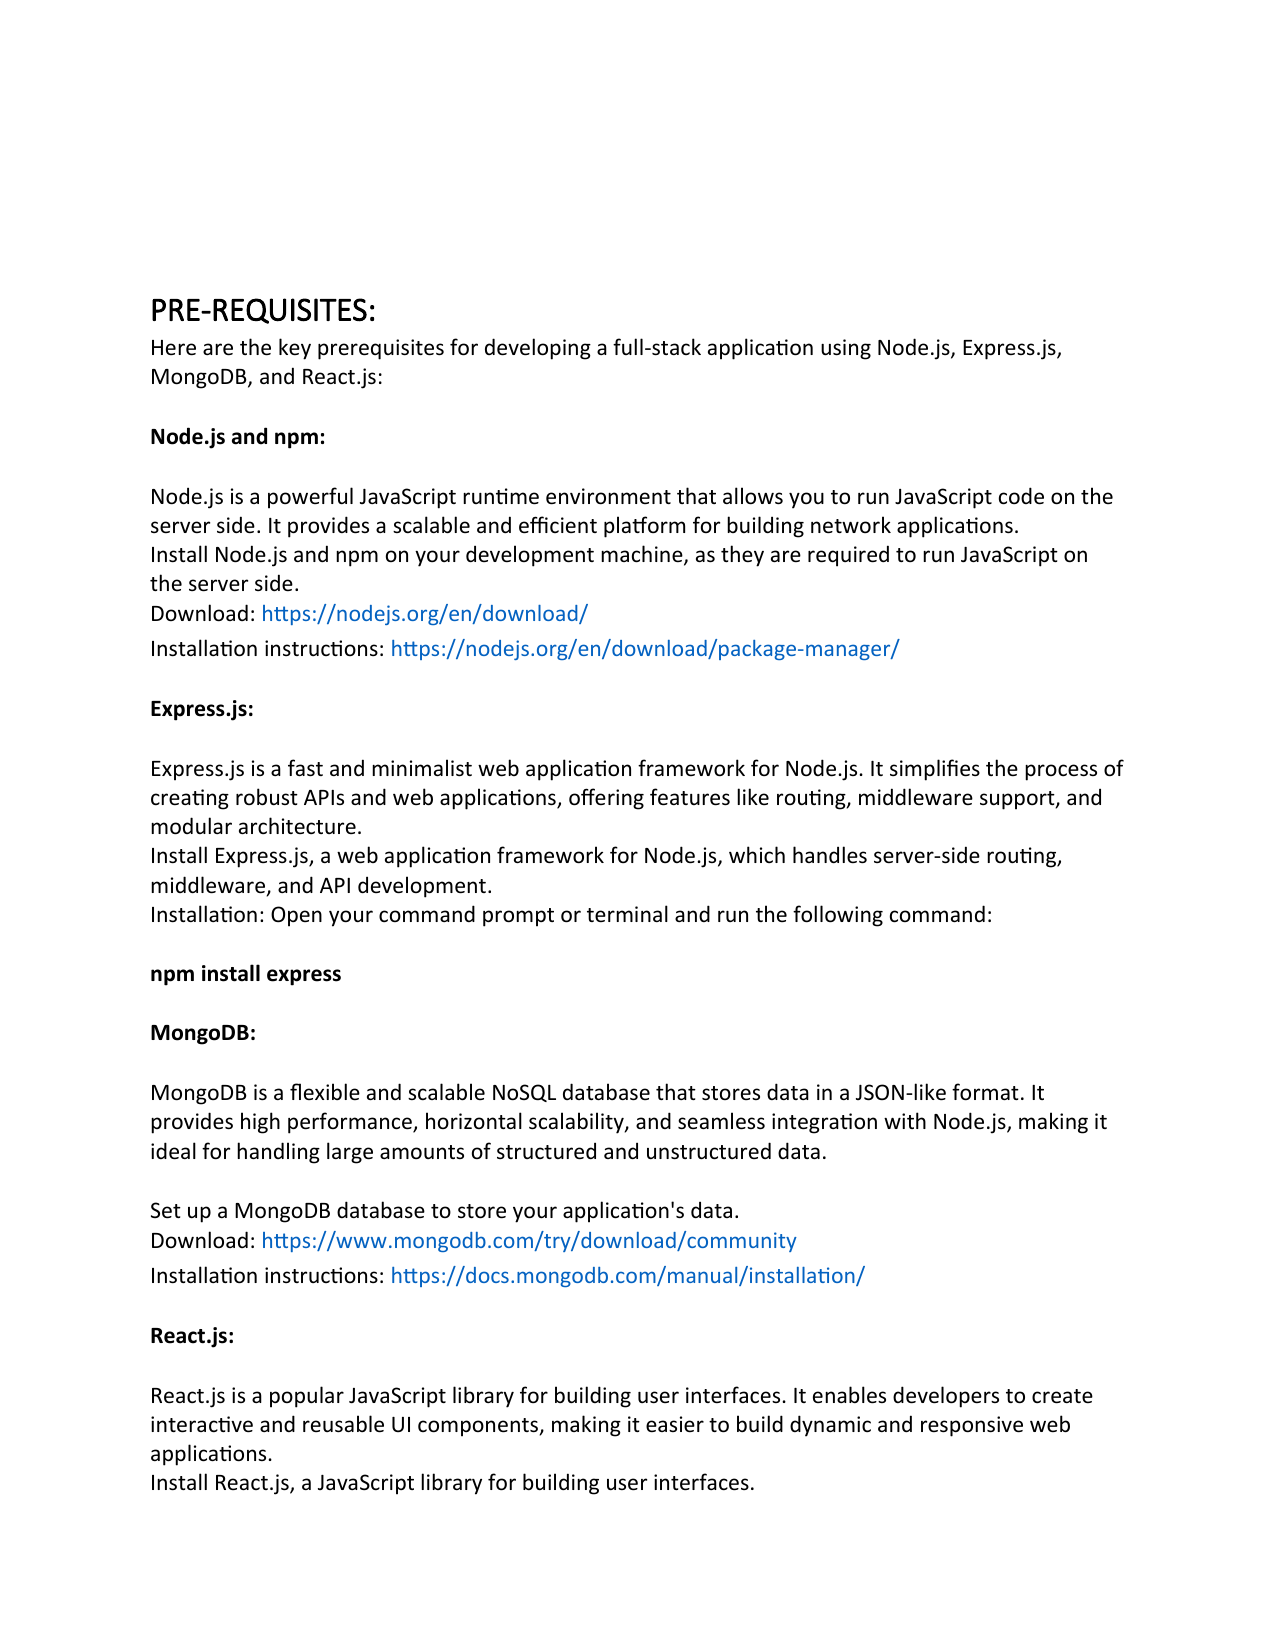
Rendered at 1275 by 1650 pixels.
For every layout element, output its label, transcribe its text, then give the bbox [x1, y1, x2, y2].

text React.js: [150, 1320, 1125, 1349]
text Download: https://nodejs.org/en/download/ [150, 598, 1125, 627]
text Express.js is a fast and minimalist web application framework for Node.js. It simplifies the process of creating robust APIs and web applications, offering features like routing, middleware support, and modular architecture. [150, 753, 1125, 841]
text Installation: Open your command prompt or terminal and run the following command: [150, 899, 1125, 928]
text Install Node.js and npm on your development machine, as they are required to run JavaScript on the server side. [150, 539, 1125, 598]
text MongoDB: [150, 1017, 1125, 1047]
text React.js is a popular JavaScript library for building user interfaces. It enables developers to create interactive and reusable UI components, making it easier to build dynamic and responsive web applications. [150, 1380, 1125, 1467]
text Installation instructions: https://nodejs.org/en/download/package-manager/ [150, 633, 1125, 662]
text Node.js is a powerful JavaScript runtime environment that allows you to run JavaScript code on the server side. It provides a scalable and efficient platform for building network applications. [150, 481, 1125, 539]
text Download: https://www.mongodb.com/try/download/community [150, 1225, 1125, 1254]
text MongoDB is a flexible and scalable NoSQL database that stores data in a JSON-like format. It provides high performance, horizontal scalability, and seamless integration with Node.js, making it ideal for handling large amounts of structured and unstructured data. [150, 1077, 1125, 1165]
text Set up a MongoDB database to store your application's data. [150, 1196, 1125, 1225]
subtitle PRE-REQUISITES: [150, 288, 1125, 329]
text npm install express [150, 958, 1125, 987]
text Install Express.js, a web application framework for Node.js, which handles server-side routing, middleware, and API development. [150, 841, 1125, 899]
text Node.js and npm: [150, 421, 1125, 450]
text Express.js: [150, 693, 1125, 722]
text Install React.js, a JavaScript library for building user interfaces. [150, 1467, 1125, 1497]
text Installation instructions: https://docs.mongodb.com/manual/installation/ [150, 1260, 1125, 1289]
text Here are the key prerequisites for developing a full-stack application using Node.js, Express.js, MongoDB, and React.js: [150, 332, 1125, 390]
